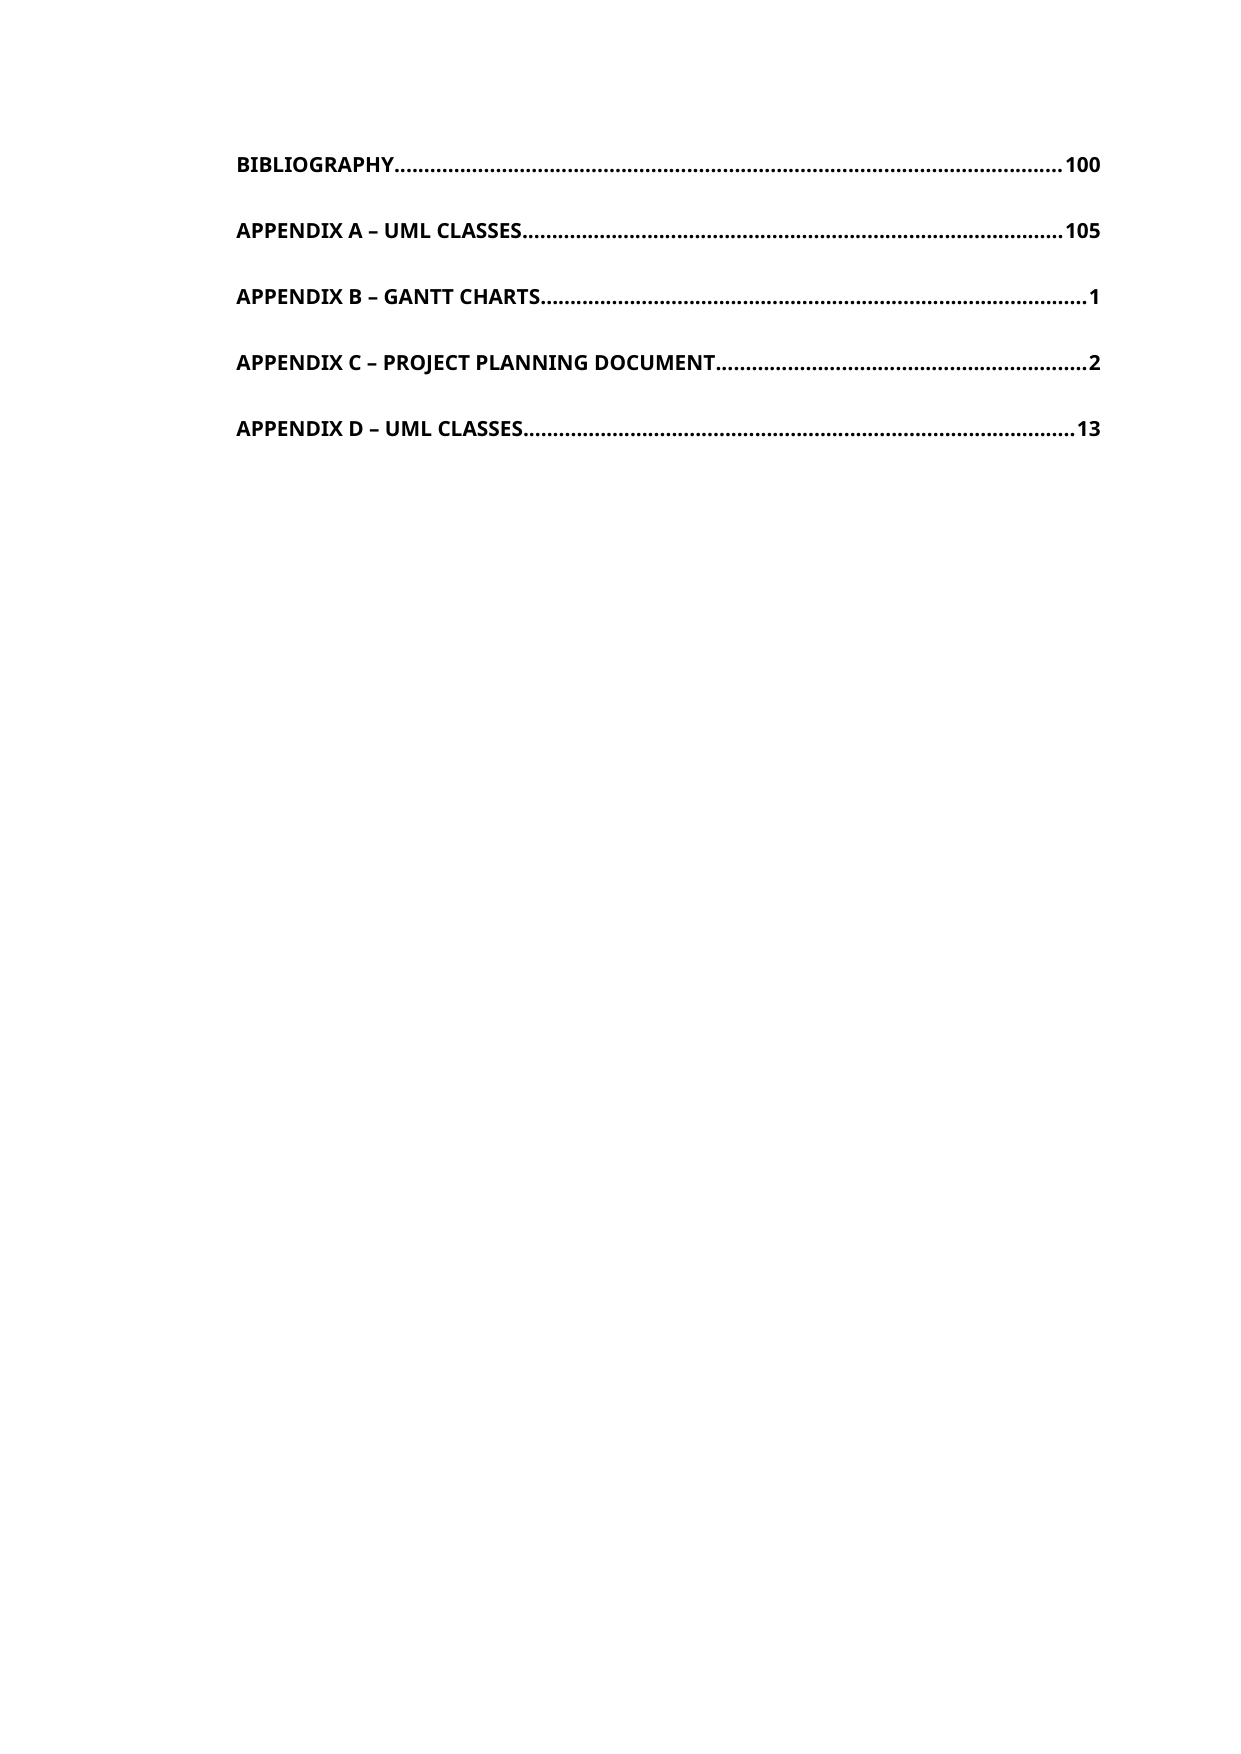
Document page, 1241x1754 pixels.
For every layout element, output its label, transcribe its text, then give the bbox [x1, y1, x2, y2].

text Bibliography 100 [236, 150, 1090, 178]
text Appendix c – Project planning document 2 [236, 348, 1090, 376]
text Appendix b – Gantt charts 1 [236, 282, 1090, 310]
text Appendix D – UML classes 13 [236, 414, 1090, 442]
text Appendix A – UML classes 105 [236, 216, 1090, 244]
